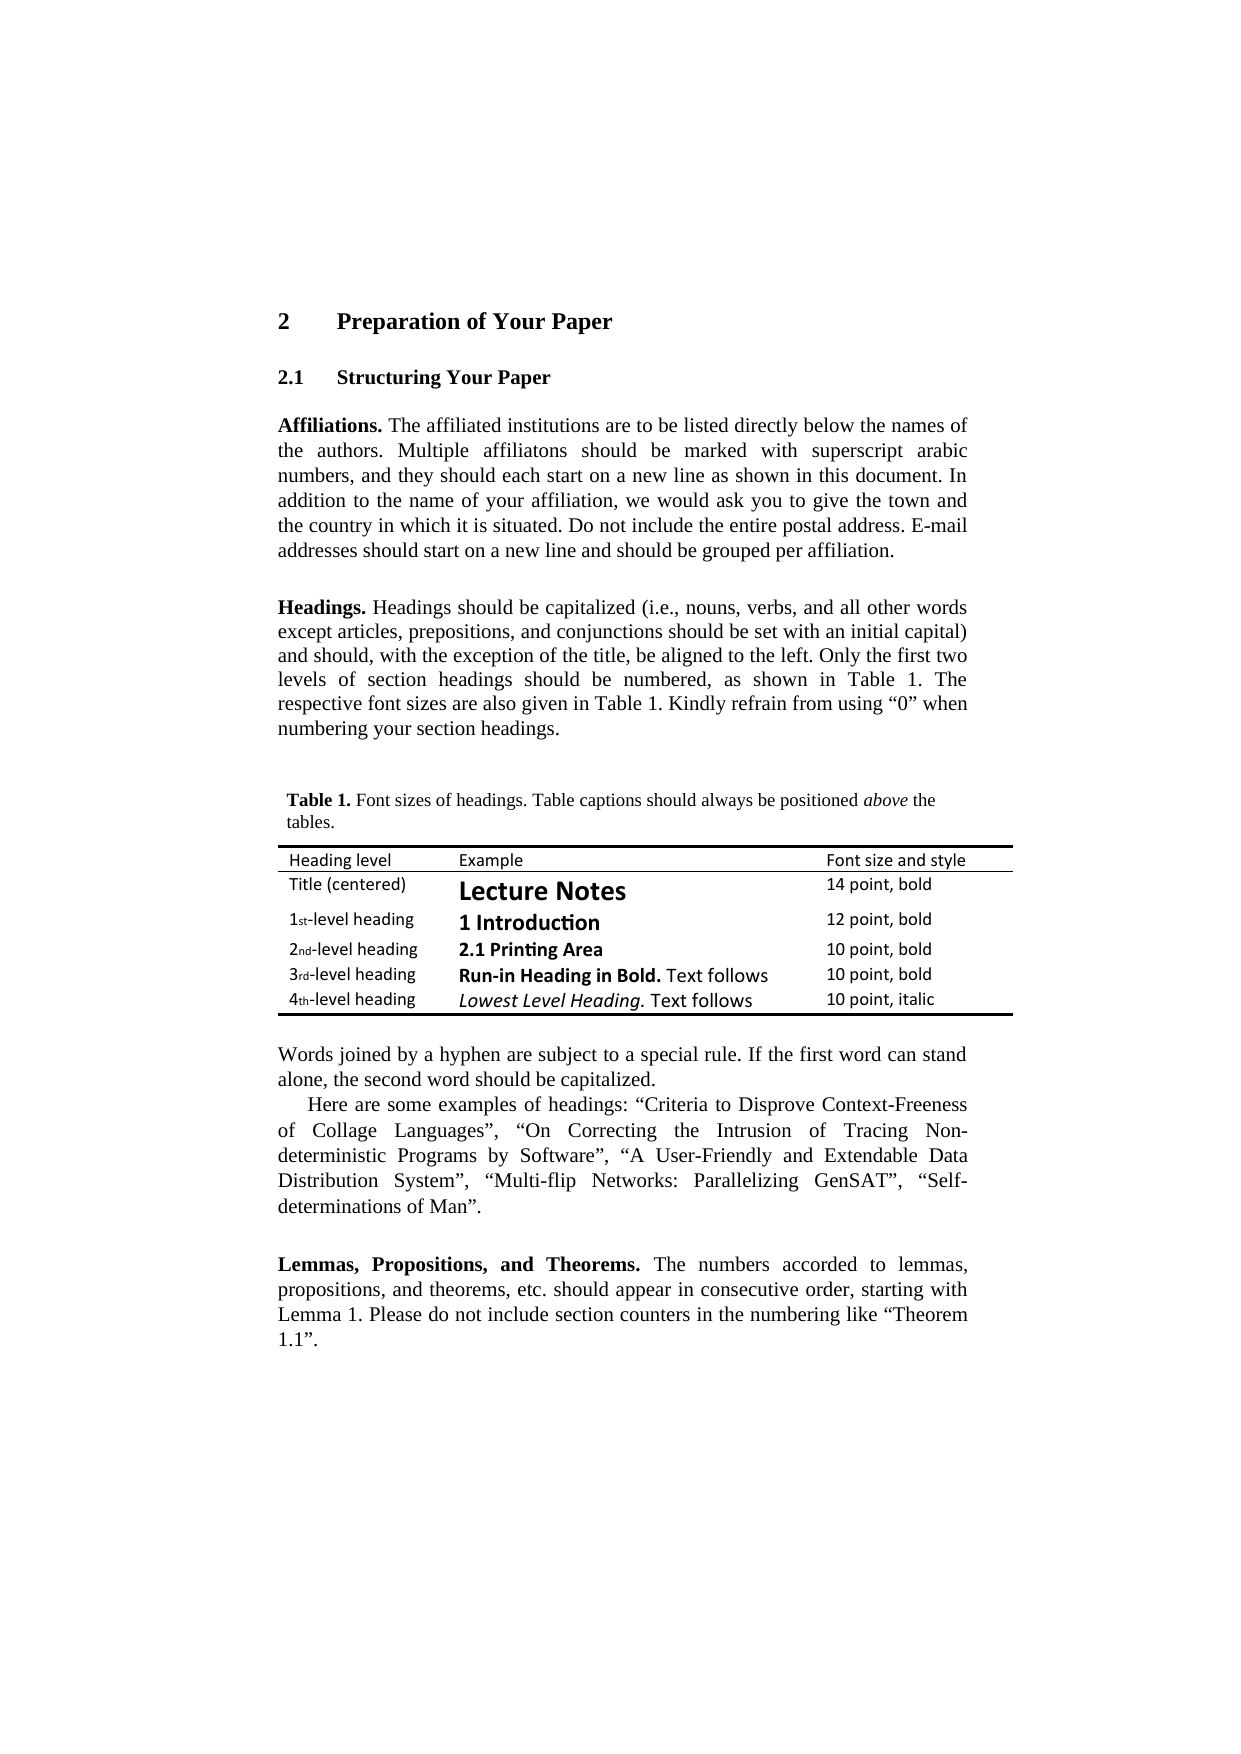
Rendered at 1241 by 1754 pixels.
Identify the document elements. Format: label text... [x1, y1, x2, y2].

table_cell 2nd-level heading [278, 937, 447, 962]
text 2 Preparation of Your Paper [278, 307, 968, 335]
table_cell 4th-level heading [278, 988, 447, 1013]
text Table 1. Font sizes of headings. Table captions should always be positioned above the tables. [286, 789, 968, 832]
text Words joined by a hyphen are subject to a special rule. If the first word can stand alone, the second word should be capitalized. [278, 1041, 968, 1091]
table_cell 10 point, italic [815, 988, 1012, 1013]
table_cell Title (centered) [278, 872, 447, 907]
table_header Example [447, 848, 815, 871]
text Lemmas, Propositions, and Theorems. The numbers accorded to lemmas, propositions, and theorems, etc. should appear in consecutive order, starting with Lemma 1. Please do not include section counters in the numbering like “Theorem 1.1”. [278, 1251, 968, 1351]
text Here are some examples of headings: “Criteria to Disprove Context-Freeness of Collage Languages”, “On Correcting the Intrusion of Tracing Non-deterministic Programs by Software”, “A User-Friendly and Extendable Data Distribution System”, “Multi-flip Networks: Parallelizing GenSAT”, “Self-determinations of Man”. [278, 1091, 968, 1218]
text Affiliations. The affiliated institutions are to be listed directly below the names of the authors. Multiple affiliatons should be marked with superscript arabic numbers, and they should each start on a new line as shown in this document. In addition to the name of your affiliation, we would ask you to give the town and the country in which it is situated. Do not include the entire postal address. E-mail addresses should start on a new line and should be grouped per affiliation. [278, 412, 968, 562]
table_cell 12 point, bold [815, 908, 1012, 937]
table_cell Lowest Level Heading. Text follows [447, 988, 815, 1013]
table_cell 10 point, bold [815, 937, 1012, 962]
table_header Heading level [278, 848, 447, 871]
table_cell 2.1 Printing Area [447, 937, 815, 962]
table_cell Run-in Heading in Bold. Text follows [447, 962, 815, 987]
table_cell 14 point, bold [815, 872, 1012, 907]
table_header Font size and style [815, 848, 1012, 871]
text Headings. Headings should be capitalized (i.e., nouns, verbs, and all other words except articles, prepositions, and conjunctions should be set with an initial capital) and should, with the exception of the title, be aligned to the left. Only the first two levels of section headings should be numbered, as shown in Table 1. The respective font sizes are also given in Table 1. Kindly refrain from using “0” when numbering your section headings. [278, 595, 968, 739]
table_cell Lecture Notes [447, 872, 815, 907]
table_cell 3rd-level heading [278, 962, 447, 987]
table_cell 1 Introduction [447, 908, 815, 937]
table_cell 1st-level heading [278, 908, 447, 937]
text 2.1 Structuring Your Paper [278, 364, 968, 389]
table_cell 10 point, bold [815, 962, 1012, 987]
